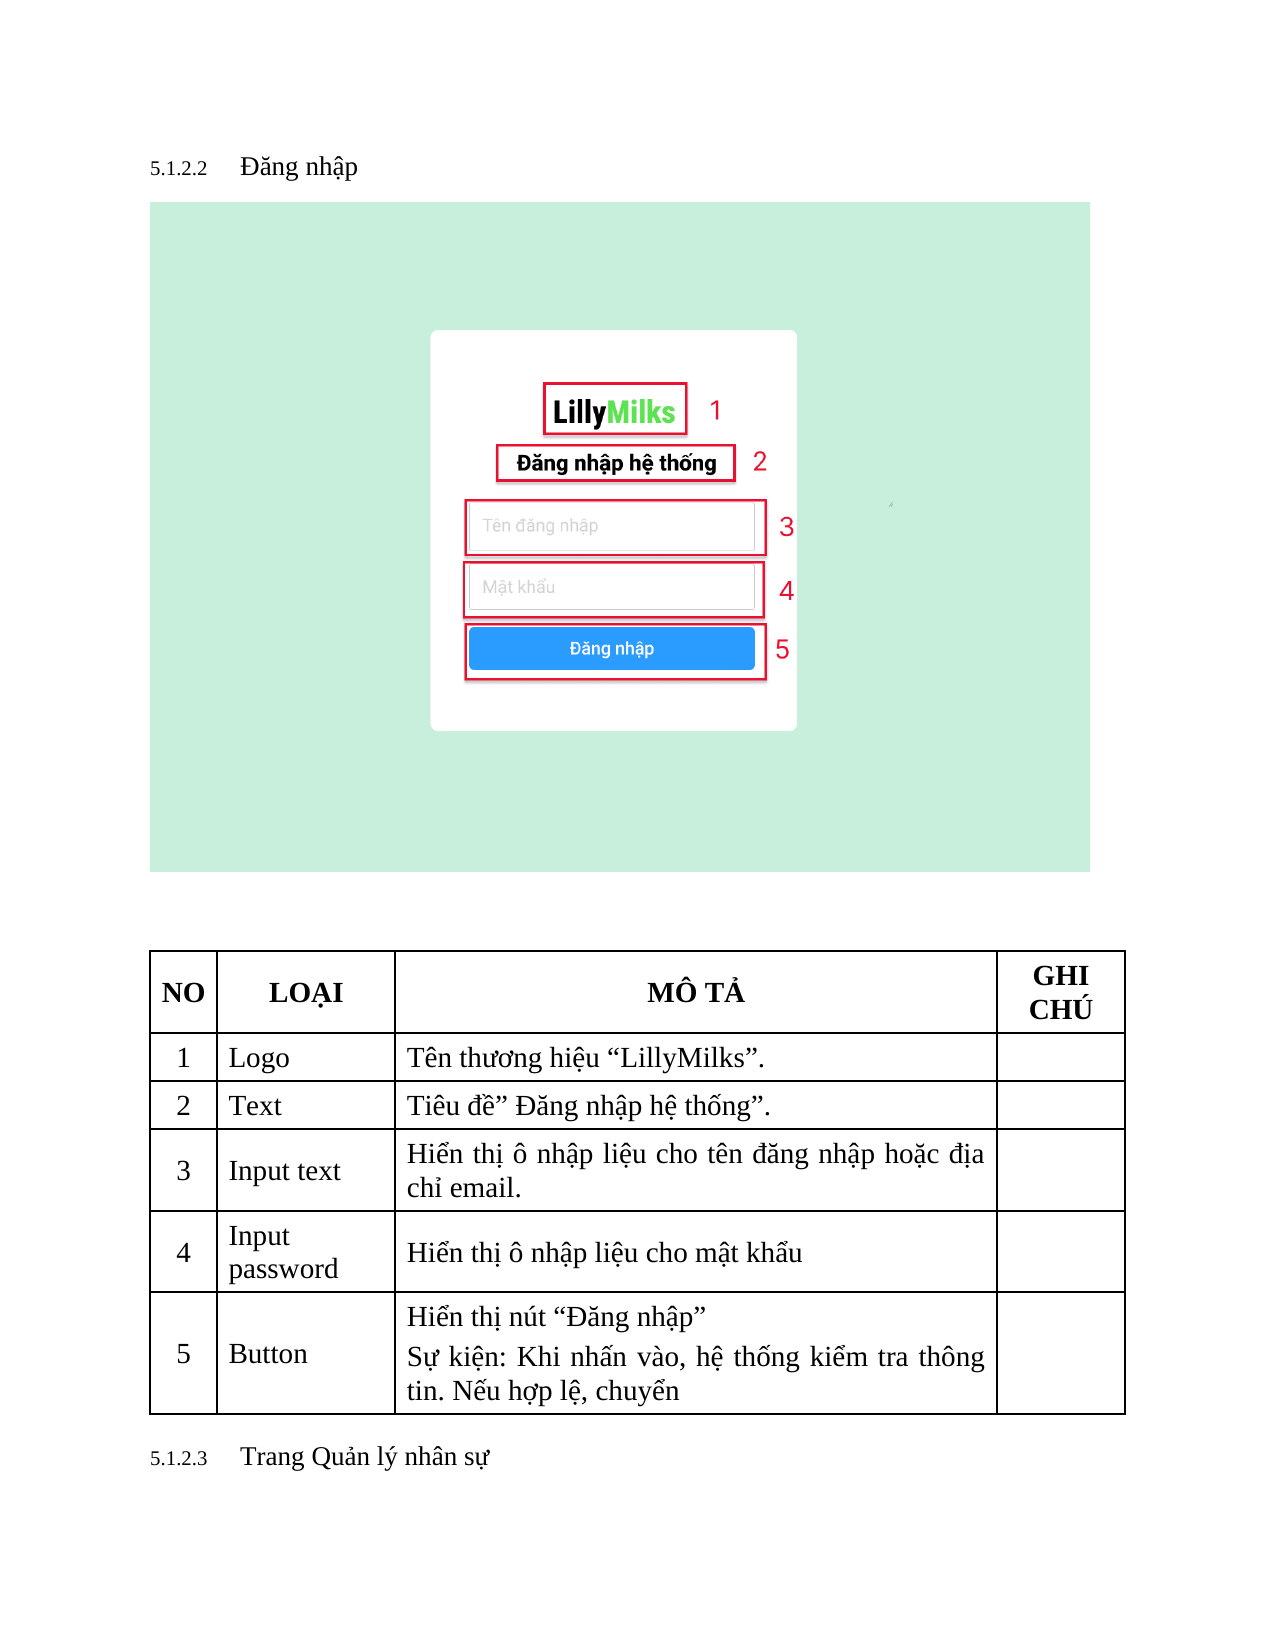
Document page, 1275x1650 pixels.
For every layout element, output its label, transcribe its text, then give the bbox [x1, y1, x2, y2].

table_cell Tiêu đề” Đăng nhập hệ thống”. [396, 1082, 996, 1128]
table_cell 2 [151, 1082, 216, 1128]
table_header GHI CHÚ [998, 952, 1124, 1032]
picture [150, 202, 1091, 872]
table_header LOẠI [218, 952, 394, 1032]
table_cell Input text [218, 1130, 394, 1209]
table_cell [998, 1082, 1124, 1128]
table_header NO [151, 952, 216, 1032]
table_cell [998, 1034, 1124, 1080]
table_cell [998, 1293, 1124, 1413]
table_header MÔ TẢ [396, 952, 996, 1032]
table_cell [998, 1130, 1124, 1209]
table_cell Text [218, 1082, 394, 1128]
table_cell 1 [151, 1034, 216, 1080]
subtitle Đăng nhập [150, 150, 1125, 181]
table_cell 3 [151, 1130, 216, 1209]
table_cell Input password [218, 1212, 394, 1291]
table_cell Tên thương hiệu “LillyMilks”. [396, 1034, 996, 1080]
table_cell 5 [151, 1293, 216, 1413]
table_cell Hiển thị nút “Đăng nhập” Sự kiện: Khi nhấn vào, hệ thống kiểm tra thông tin. Nếu hợp lệ, chuyển [396, 1293, 996, 1413]
subtitle Trang Quản lý nhân sự [150, 1440, 1125, 1471]
table_cell Logo [218, 1034, 394, 1080]
table_cell Button [218, 1293, 394, 1413]
table_cell Hiển thị ô nhập liệu cho tên đăng nhập hoặc địa chỉ email. [396, 1130, 996, 1209]
table_cell 4 [151, 1212, 216, 1291]
table_cell [998, 1212, 1124, 1291]
table_cell Hiển thị ô nhập liệu cho mật khẩu [396, 1212, 996, 1291]
